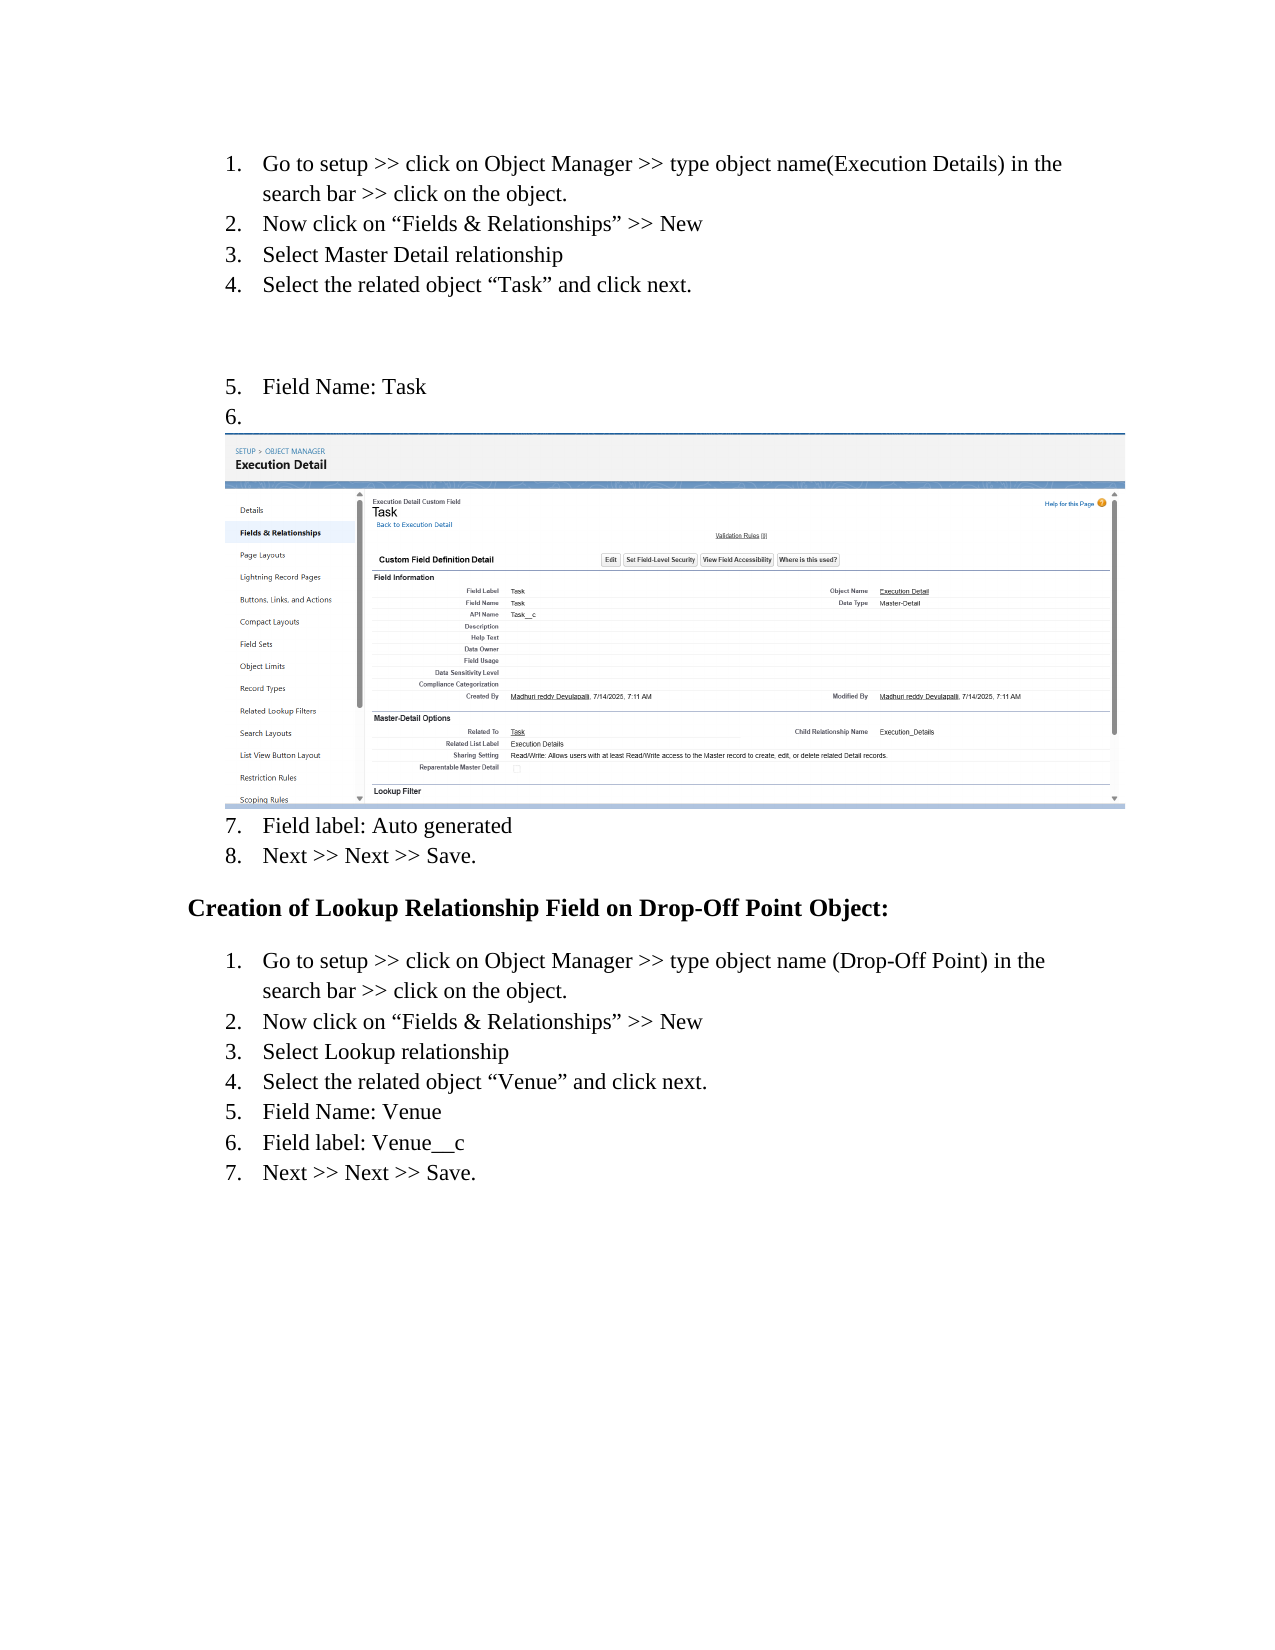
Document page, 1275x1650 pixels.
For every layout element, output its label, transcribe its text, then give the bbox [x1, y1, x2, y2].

list Field label: Auto generated [225, 812, 1087, 838]
list Go to setup >> click on Object Manager >> type object name (Drop-Off Point) in the search bar >> click on the object. [225, 947, 1087, 1004]
list Next >> Next >> Save. [225, 842, 1087, 869]
list Select Lookup relationship [225, 1038, 1087, 1064]
picture [225, 433, 1125, 809]
list Select Master Detail relationship [225, 241, 1087, 267]
list Field Name: Task [225, 373, 1087, 399]
list Go to setup >> click on Object Manager >> type object name(Execution Details) in the search bar >> click on the object. [225, 150, 1087, 207]
list Select the related object “Task” and click next. [225, 271, 1087, 297]
list Next >> Next >> Save. [225, 1159, 1087, 1185]
list Select the related object “Venue” and click next. [225, 1068, 1087, 1094]
list Field label: Venue__c [225, 1128, 1087, 1155]
list Now click on “Fields & Relationships” >> New [225, 1008, 1087, 1034]
list Field Name: Venue [225, 1098, 1087, 1125]
list Now click on “Fields & Relationships” >> New [225, 210, 1087, 237]
text Creation of Lookup Relationship Field on Drop-Off Point Object: [187, 893, 1087, 922]
